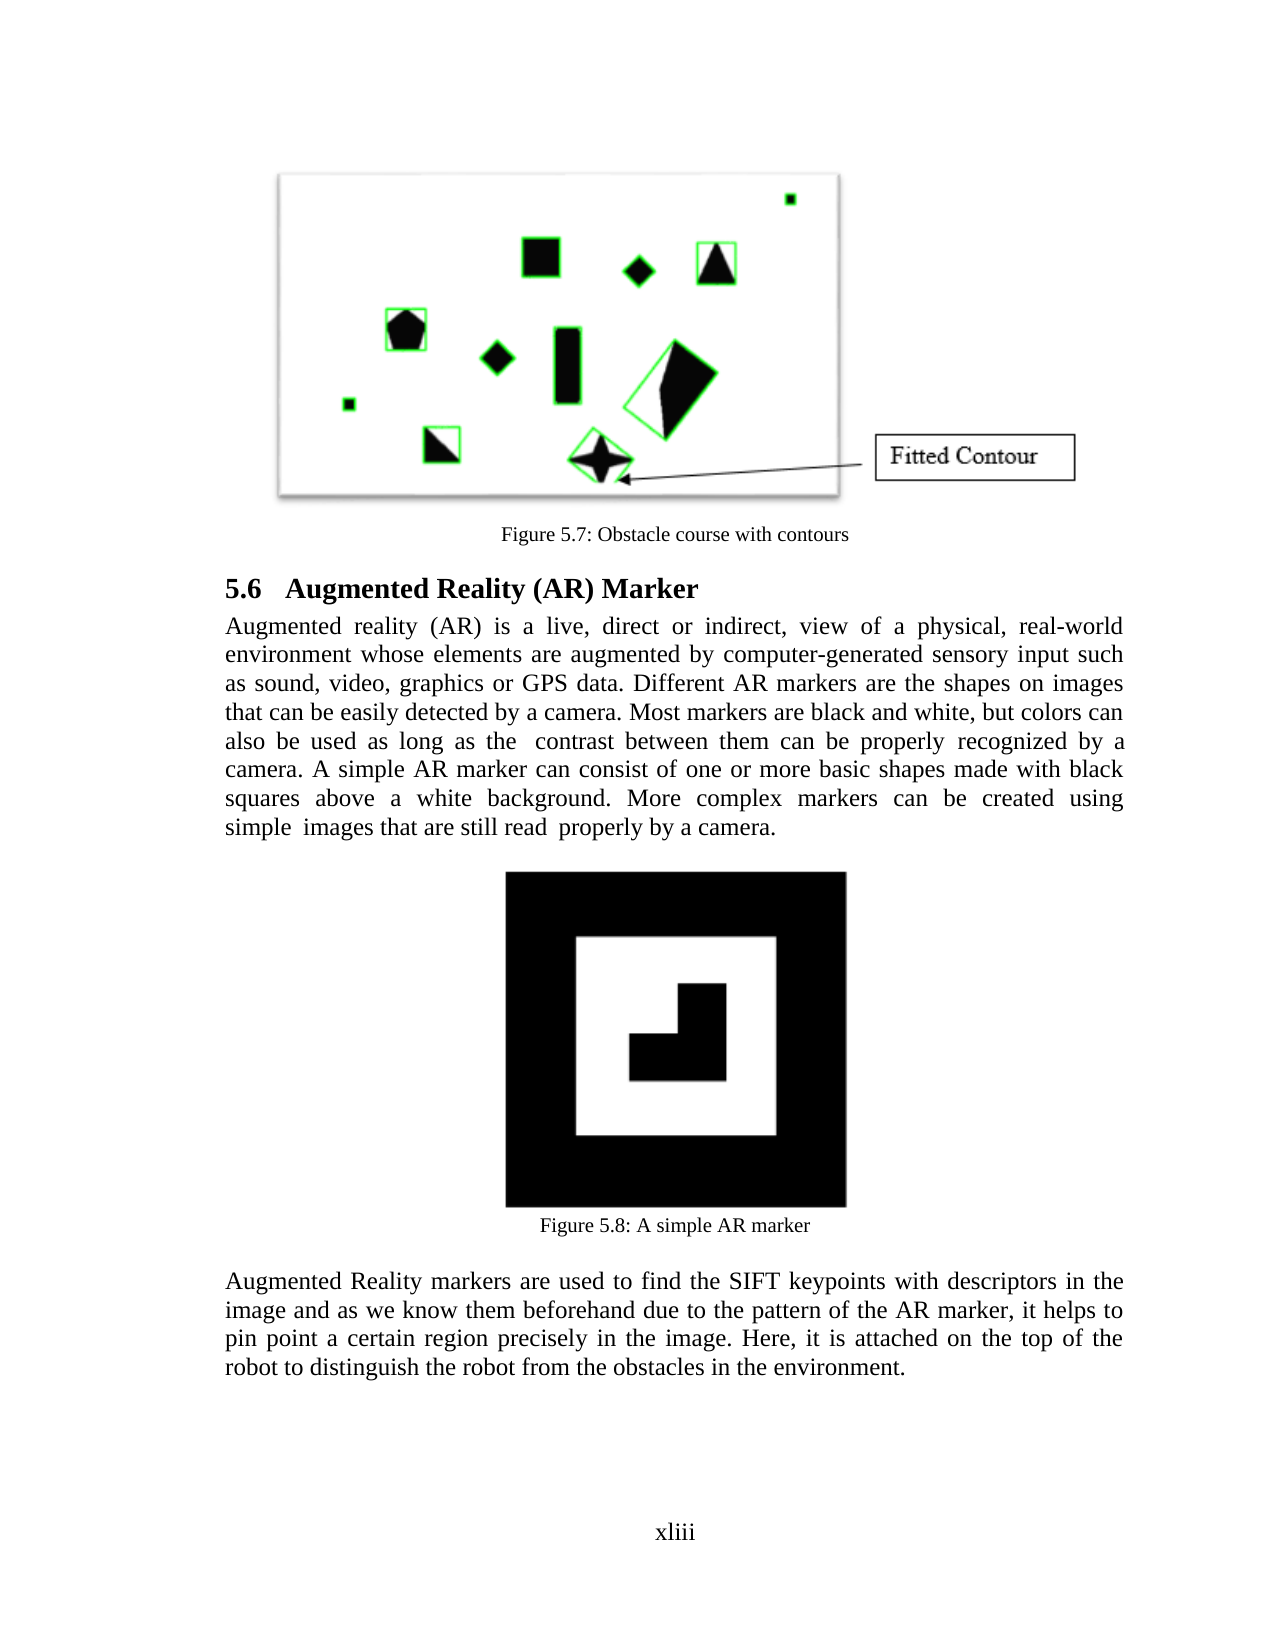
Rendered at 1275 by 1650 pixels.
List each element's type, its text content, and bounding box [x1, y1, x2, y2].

text Augmented Reality markers are used to find the SIFT keypoints with descriptors in the image and as we know them beforehand due to the pattern of the AR marker, it helps to pin point a certain region precisely in the image. Here, it is attached on the top of the robot to distinguish the robot from the obstacles in the environment. [225, 1266, 1125, 1381]
picture [470, 869, 880, 1214]
picture [257, 150, 1093, 522]
text Augmented reality (AR) is a live, direct or indirect, view of a physical, real-world environment whose elements are augmented by computer-generated sensory input such as sound, video, graphics or GPS data. Different AR markers are the shapes on images that can be easily detected by a camera. Most markers are black and white, but colors can also be used as long as thewcontrast between them can be properlydrecognized by a camera. A simple AR marker can consist of one or more basic shapes made with black squares above a white background. More complex markers can be created using simpleeimages that are still readeproperly by a camera. [225, 611, 1125, 841]
text Figure 5.7: Obstacle course with contours [225, 522, 1125, 546]
text Figure 5.8: A simple AR marker [225, 1213, 1125, 1237]
subtitle Augmented Reality (AR) Marker [225, 571, 1125, 604]
